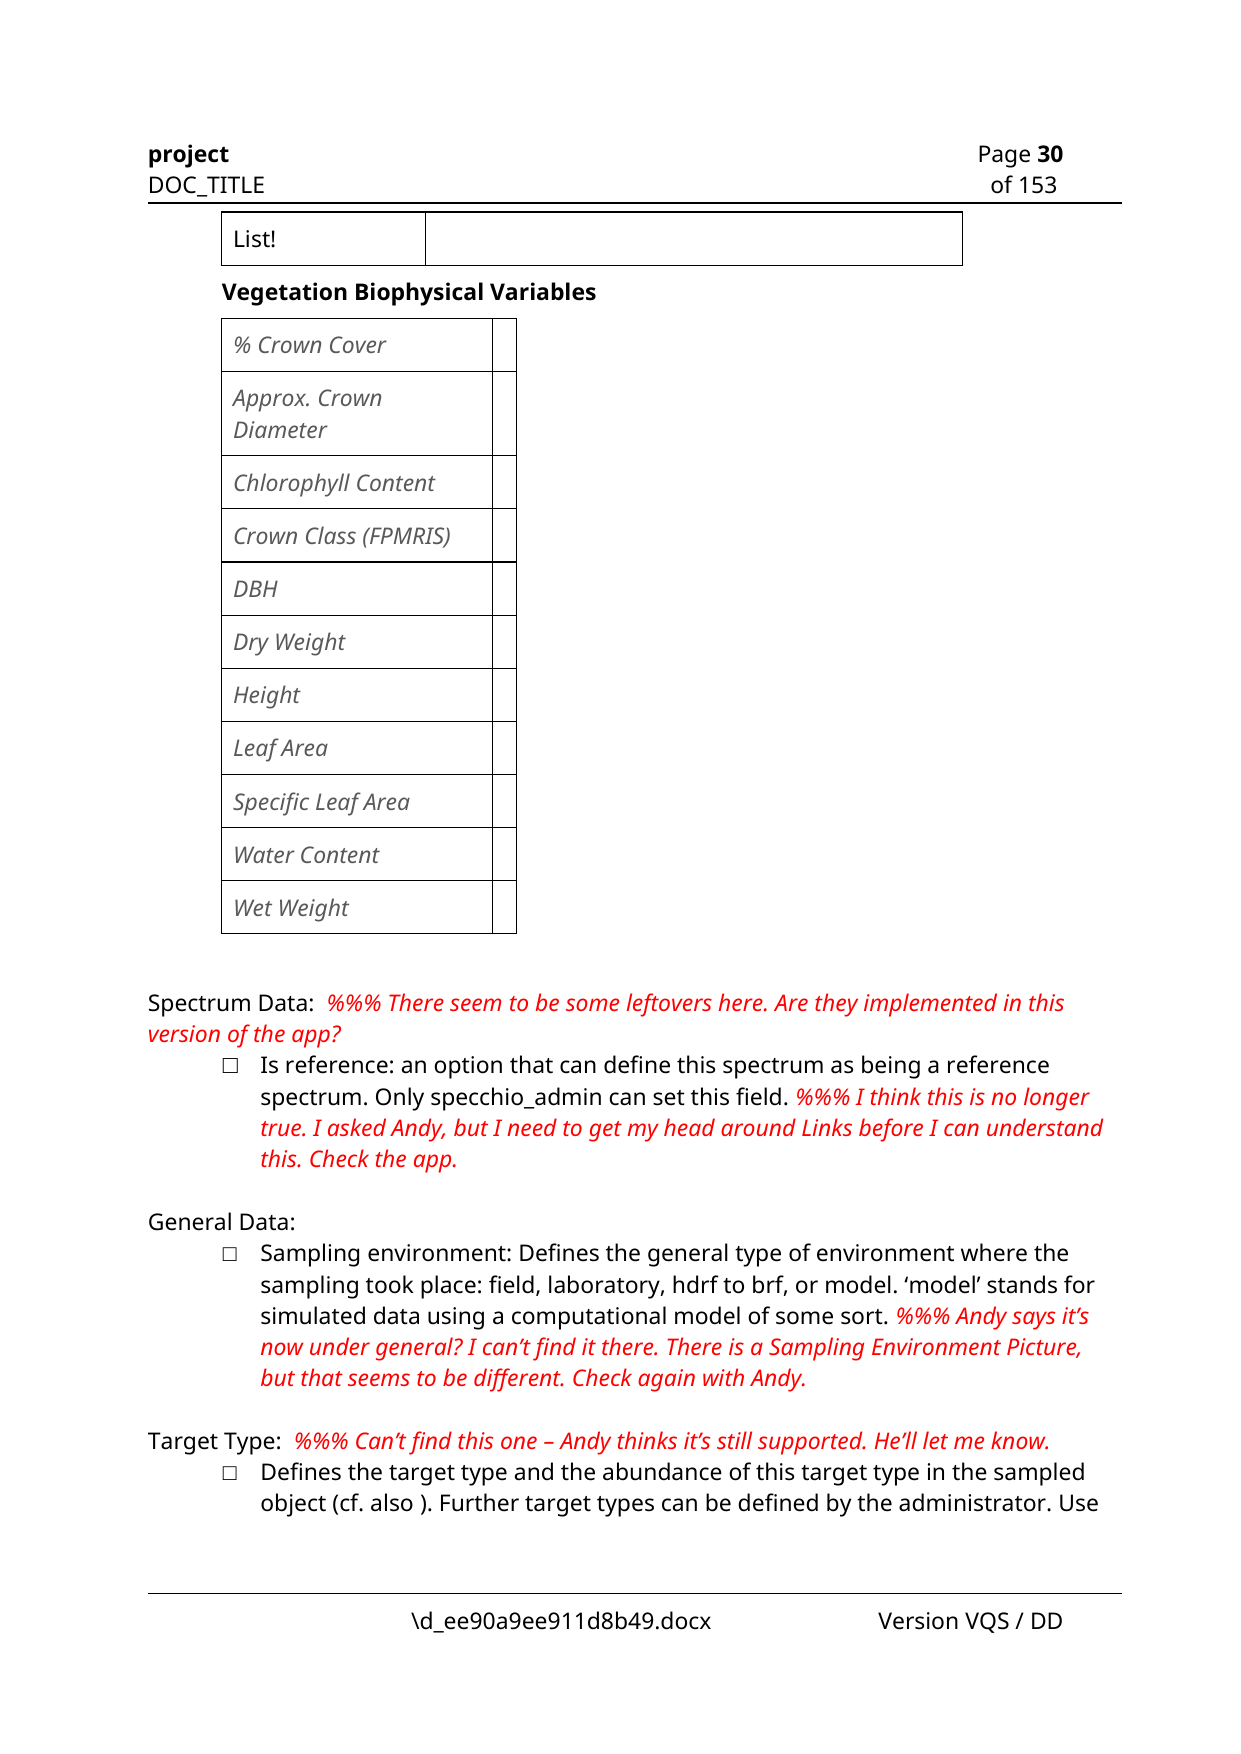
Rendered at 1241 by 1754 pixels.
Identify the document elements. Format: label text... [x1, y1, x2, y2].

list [223, 1456, 1122, 1519]
table_cell Height [222, 669, 492, 721]
table_cell [493, 372, 516, 455]
table_cell Dry Weight [222, 616, 492, 668]
text Spectrum Data: %%% There seem to be some leftovers here. Are they implemented in this version of the app? [148, 986, 1122, 1049]
table_cell [493, 456, 516, 508]
table_cell [493, 509, 516, 561]
table_cell Leaf Area [222, 722, 492, 774]
table_cell Chlorophyll Content [222, 456, 492, 508]
table_cell Water Content [222, 828, 492, 880]
text Vegetation Biophysical Variables [222, 276, 1122, 307]
list Sampling environment: Defines the general type of environment where the sampling took place: field, laboratory, hdrf to brf, or model. ‘model’ stands for simulated data using a computational model of some sort. %%% Andy says it’s now under general? I can’t find it there. There is a Sampling Environment Picture, but that seems to be different. Check again with Andy. [223, 1237, 1122, 1393]
table_cell [493, 828, 516, 880]
table_header % Crown Cover [222, 319, 492, 371]
table_cell [493, 881, 516, 933]
table_cell Approx. Crown Diameter [222, 372, 492, 455]
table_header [426, 213, 962, 264]
table_cell [493, 563, 516, 614]
table_cell DBH [222, 563, 492, 614]
text Target Type: %%% Can’t find this one – Andy thinks it’s still supported. He’ll let me know. [148, 1425, 1122, 1456]
table_header [493, 319, 516, 371]
table_cell [493, 722, 516, 774]
list Is reference: an option that can define this spectrum as being a reference spectrum. Only specchio_admin can set this field. %%% I think this is no longer true. I asked Andy, but I need to get my head around Links before I can understand this. Check the app. [223, 1049, 1122, 1175]
table_cell [493, 775, 516, 827]
table_cell Specific Leaf Area [222, 775, 492, 827]
table_cell Crown Class (FPMRIS) [222, 509, 492, 561]
table_cell Wet Weight [222, 881, 492, 933]
table_cell [493, 669, 516, 721]
text General Data: [148, 1206, 1122, 1237]
table_cell [493, 616, 516, 668]
table_header Too Many To List! [222, 213, 425, 264]
